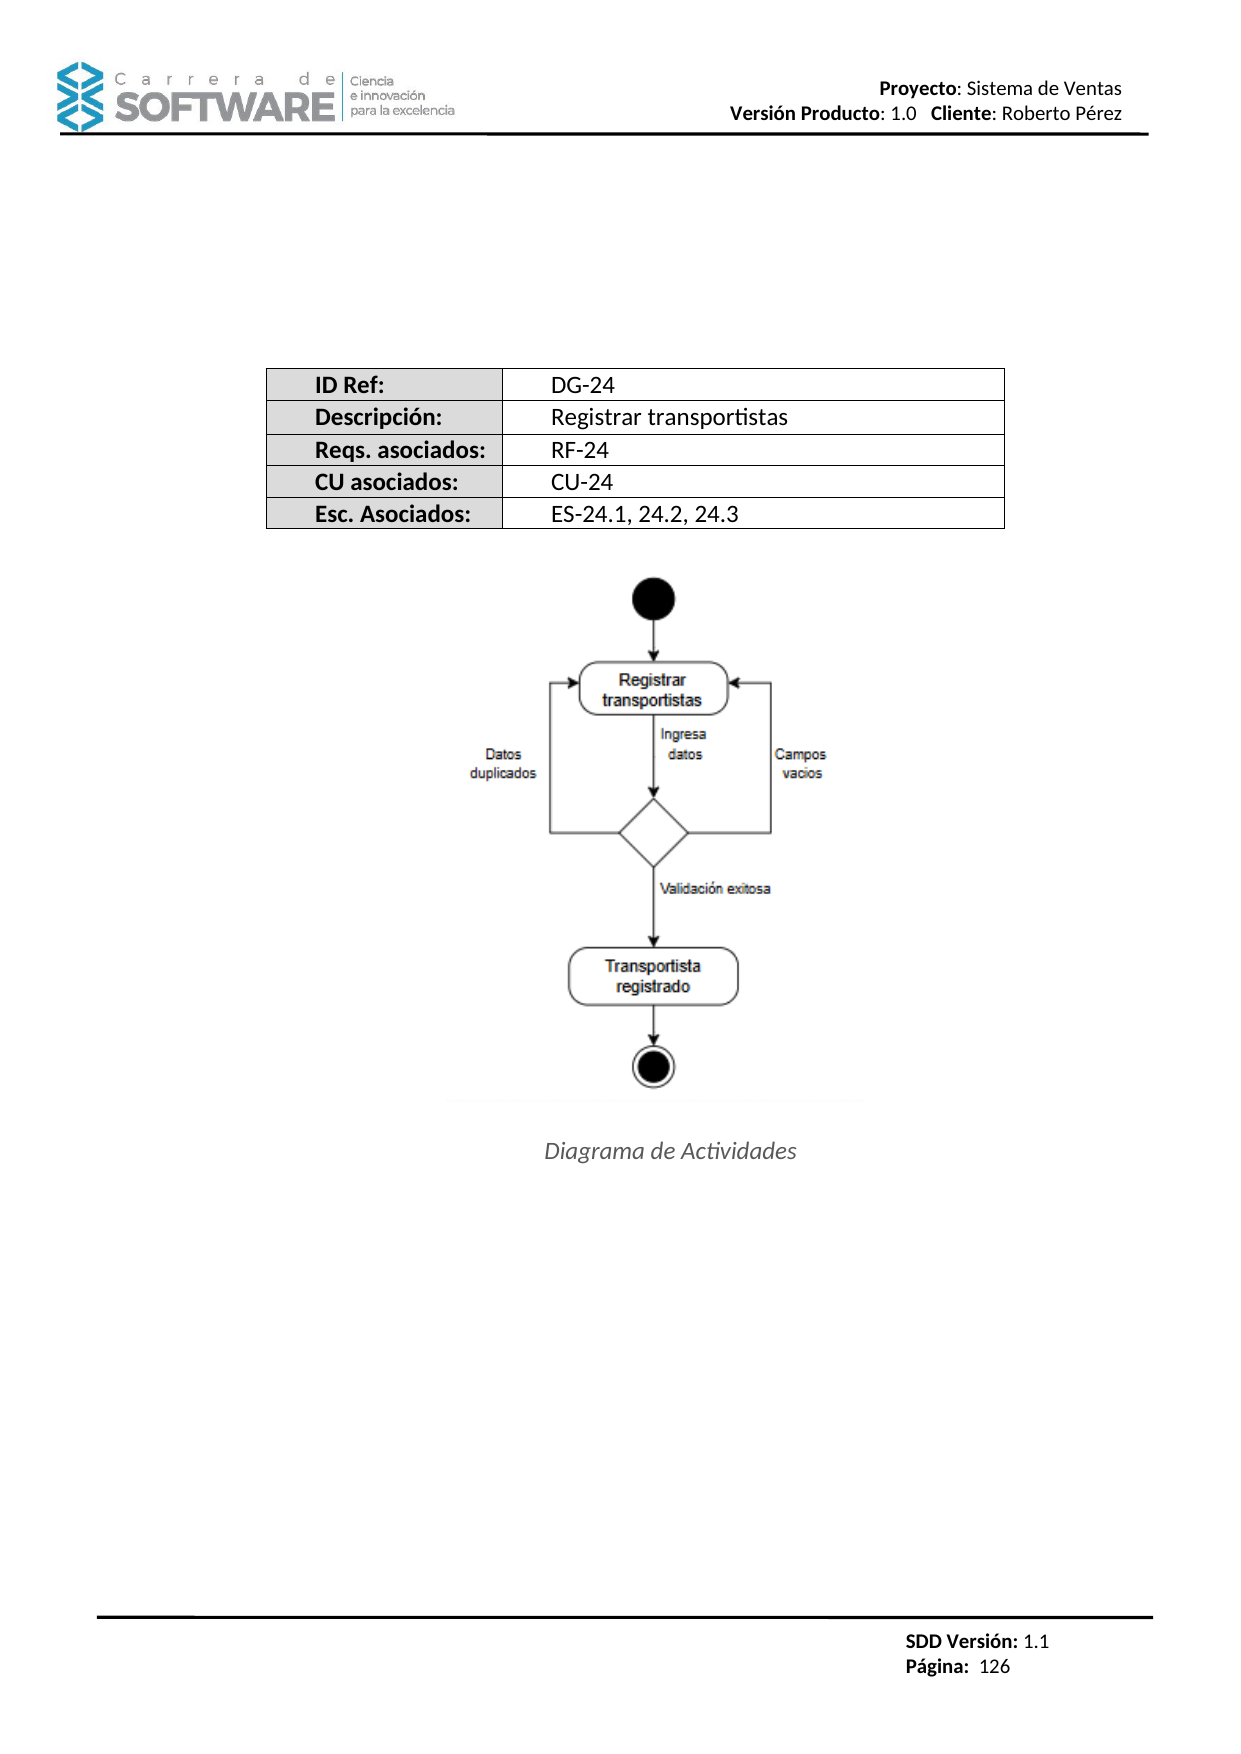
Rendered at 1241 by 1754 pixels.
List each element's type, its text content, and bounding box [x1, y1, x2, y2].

picture [46, 46, 461, 154]
table_header ID Ref: [267, 369, 502, 400]
table_cell CU asociados: [267, 466, 502, 497]
table_cell CU-24 [503, 466, 1004, 497]
table_cell Registrar transportistas [503, 401, 1004, 434]
table_cell Reqs. asociados: [267, 435, 502, 465]
table_cell RF-24 [503, 435, 1004, 465]
table_cell ES-24.1, 24.2, 24.3 [503, 498, 1004, 528]
table_cell Descripción: [267, 401, 502, 434]
table_cell Esc. Asociados: [267, 498, 502, 528]
table_header DG-24 [503, 369, 1004, 400]
picture [446, 561, 865, 1102]
text Diagrama de Actividades [222, 1135, 1122, 1166]
